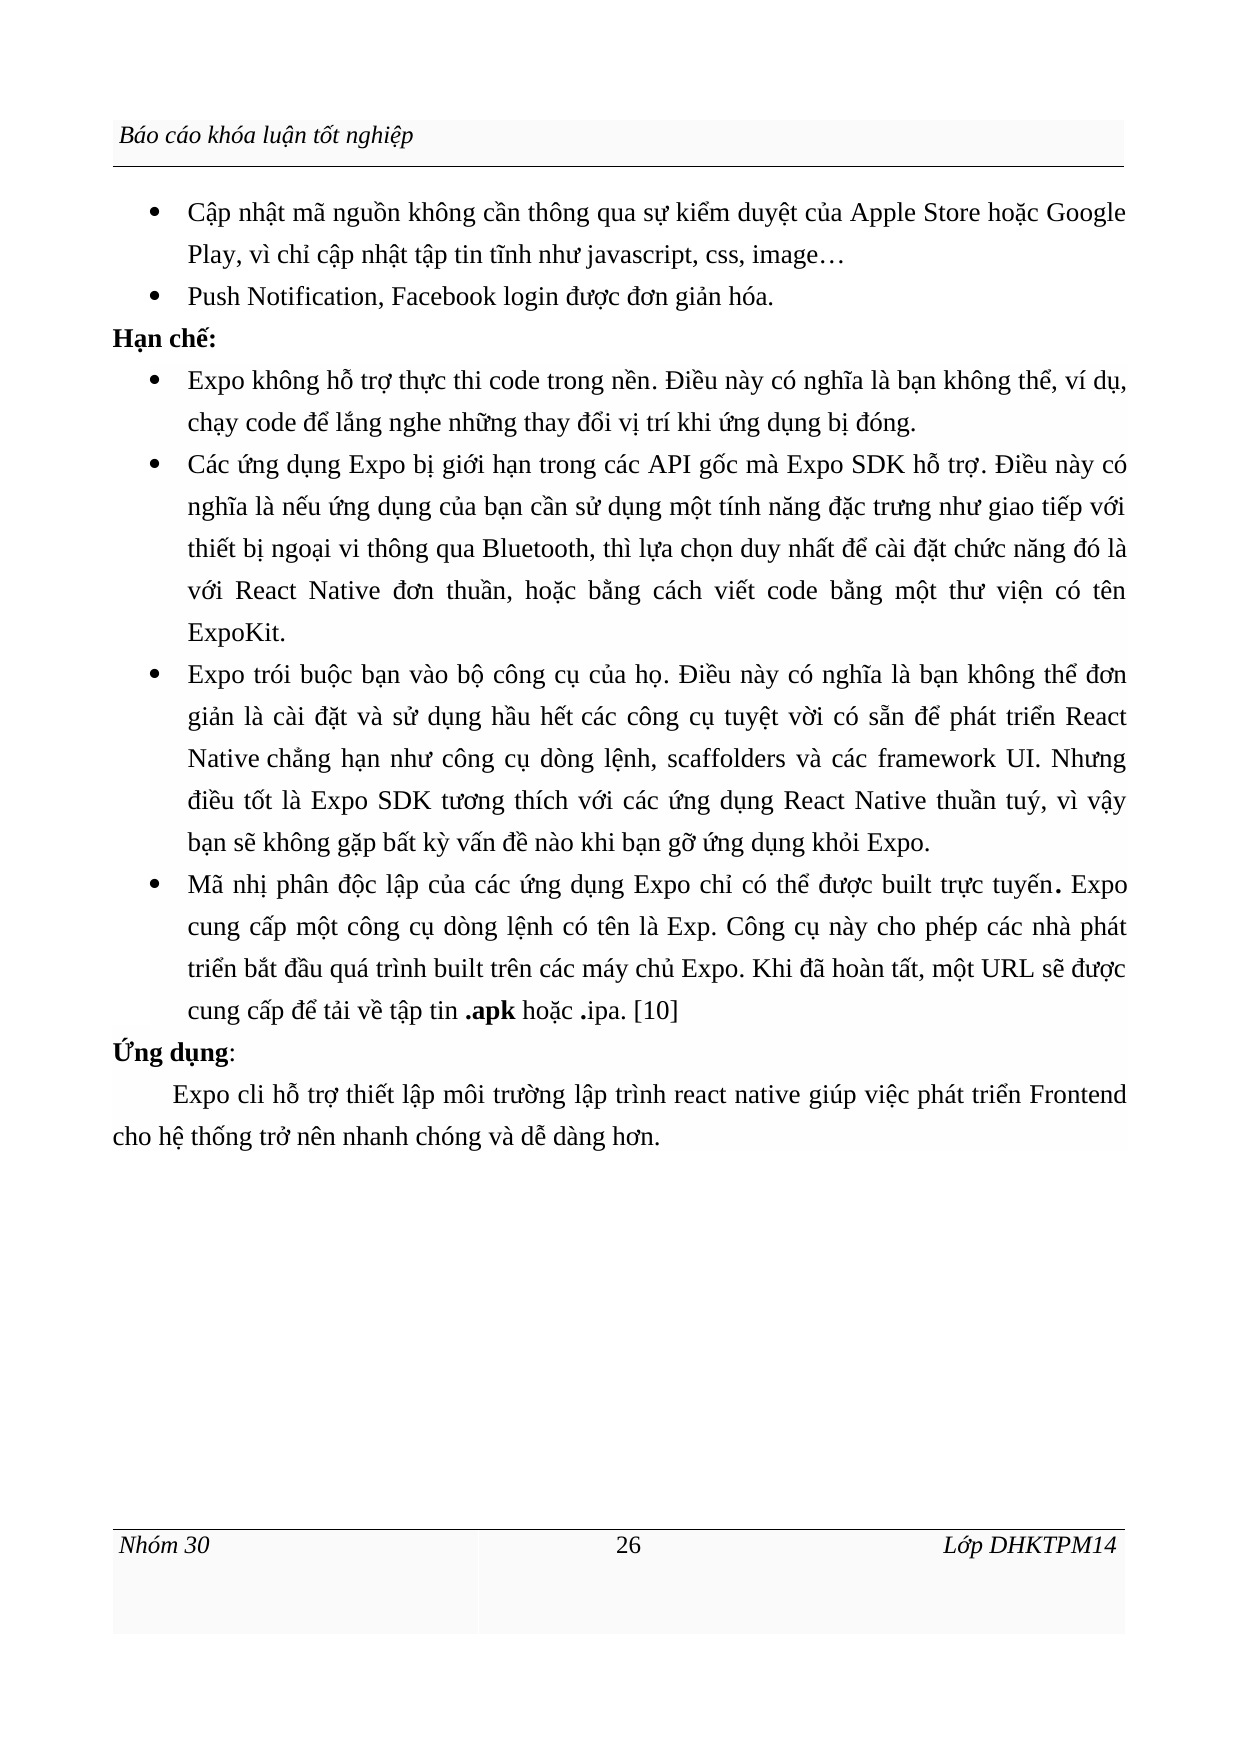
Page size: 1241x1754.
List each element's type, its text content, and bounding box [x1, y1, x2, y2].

list Push Notification, Facebook login được đơn giản hóa. [150, 280, 1128, 311]
list Cập nhật mã nguồn không cần thông qua sự kiểm duyệt của Apple Store hoặc Google Play, vì chỉ cập nhật tập tin tĩnh như javascript, css, image… [150, 196, 1128, 269]
list Expo trói buộc bạn vào bộ công cụ của họ. Điều này có nghĩa là bạn không thể đơn giản là cài đặt và sử dụng hầu hết các công cụ tuyệt vời có sẵn để phát triển React Native chẳng hạn như công cụ dòng lệnh, scaffolders và các framework UI. Nhưng điều tốt là Expo SDK tương thích với các ứng dụng React Native thuần tuý, vì vậy bạn sẽ không gặp bất kỳ vấn đề nào khi bạn gỡ ứng dụng khỏi Expo. [150, 658, 1128, 857]
text Ứng dụng: [112, 1036, 1128, 1067]
list Các ứng dụng Expo bị giới hạn trong các API gốc mà Expo SDK hỗ trợ. Điều này có nghĩa là nếu ứng dụng của bạn cần sử dụng một tính năng đặc trưng như giao tiếp với thiết bị ngoại vi thông qua Bluetooth, thì lựa chọn duy nhất để cài đặt chức năng đó là với React Native đơn thuần, hoặc bằng cách viết code bằng một thư viện có tên ExpoKit. [150, 448, 1128, 647]
text Hạn chế: [112, 322, 1128, 353]
text Expo cli hỗ trợ thiết lập môi trường lập trình react native giúp việc phát triển Frontend cho hệ thống trở nên nhanh chóng và dễ dàng hơn. [112, 1078, 1128, 1151]
list Mã nhị phân độc lập của các ứng dụng Expo chỉ có thể được built trực tuyến. Expo cung cấp một công cụ dòng lệnh có tên là Exp. Công cụ này cho phép các nhà phát triển bắt đầu quá trình built trên các máy chủ Expo. Khi đã hoàn tất, một URL sẽ được cung cấp để tải về tập tin .apk hoặc .ipa. [150, 868, 1128, 1025]
list Expo không hỗ trợ thực thi code trong nền. Điều này có nghĩa là bạn không thể, ví dụ, chạy code để lắng nghe những thay đổi vị trí khi ứng dụng bị đóng. [150, 364, 1128, 437]
